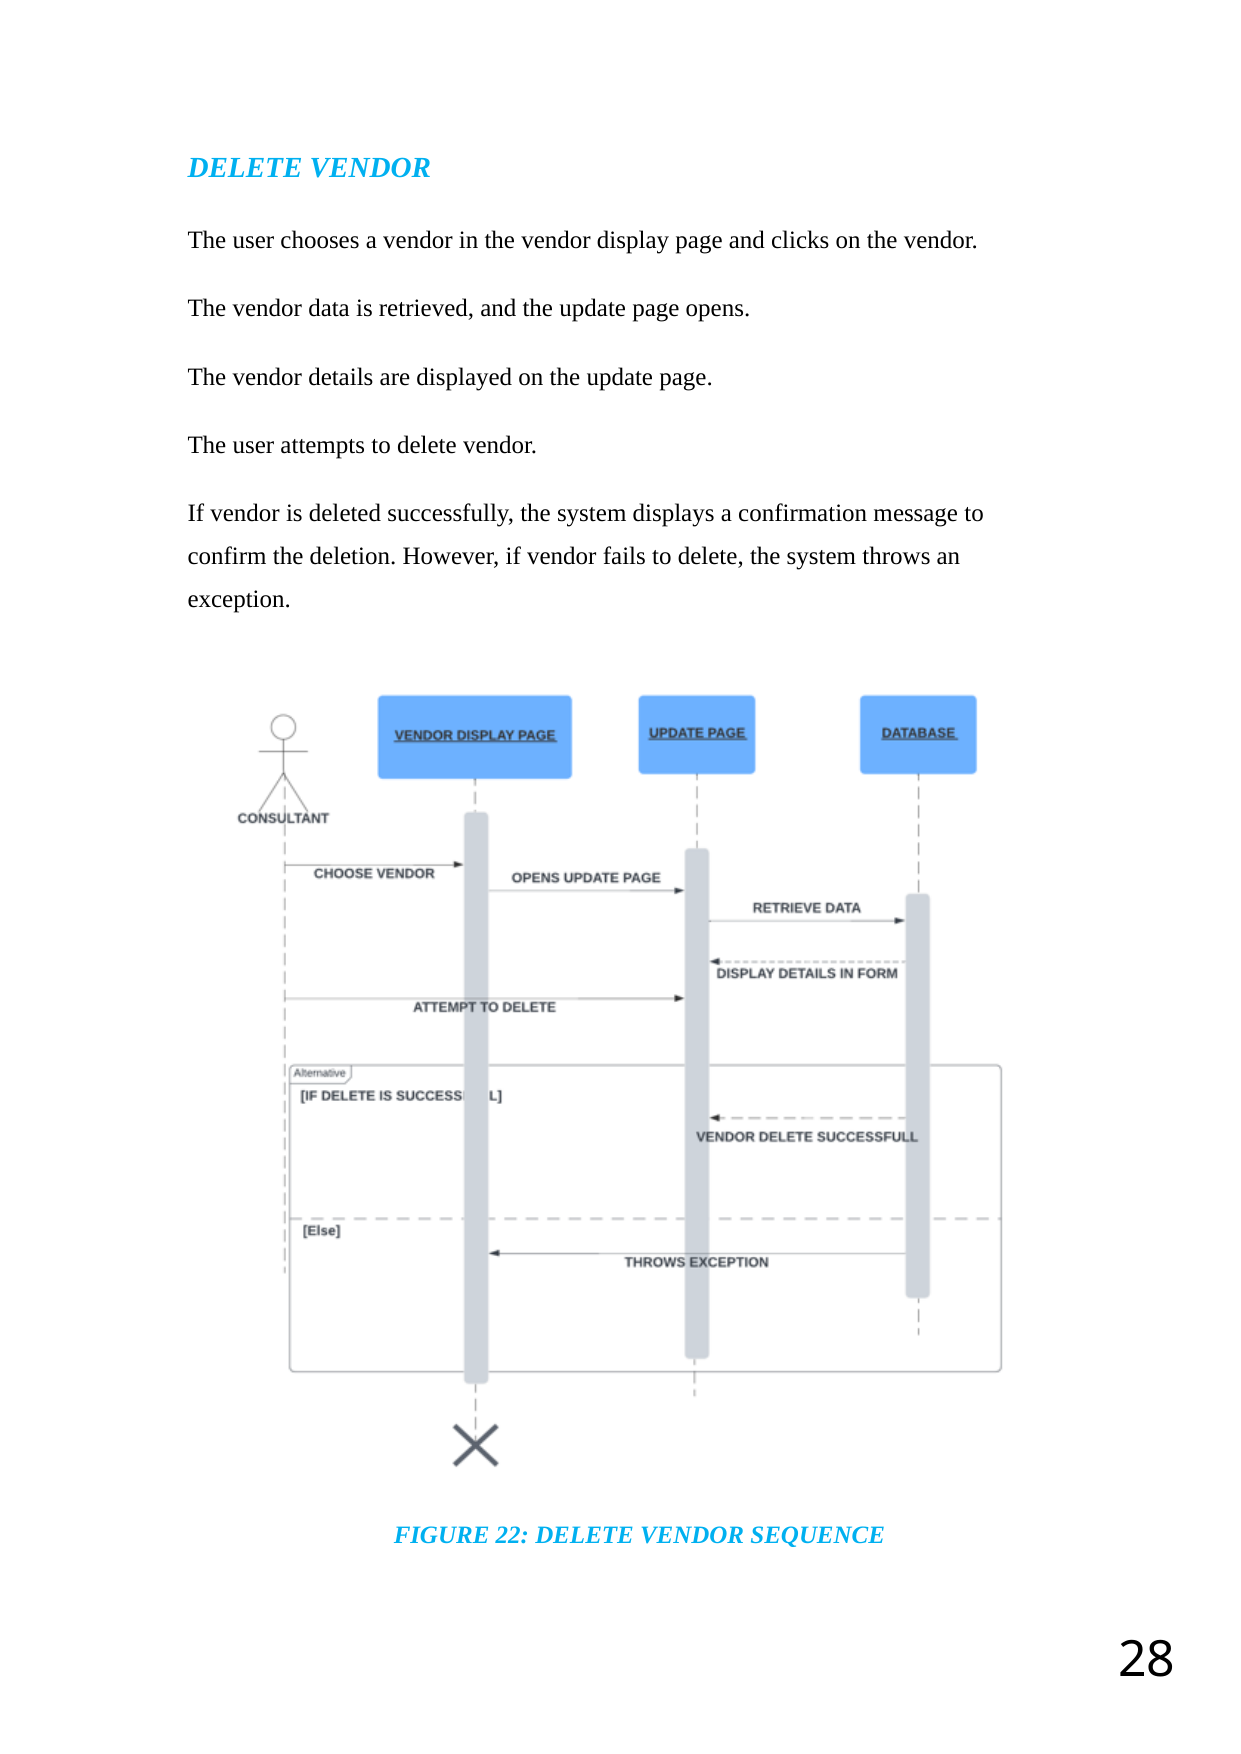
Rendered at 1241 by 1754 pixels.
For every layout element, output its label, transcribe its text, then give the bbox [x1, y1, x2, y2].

text The user attempts to delete vendor. [187, 430, 1053, 458]
text FIGURE 22: DELETE VENDOR SEQUENCE [187, 1507, 1053, 1549]
text The user chooses a vendor in the vendor display page and clicks on the vendor. [187, 225, 1053, 254]
text The vendor data is retrieved, and the update page opens. [187, 293, 1053, 322]
picture [187, 652, 1053, 1507]
text If vendor is deleted successfully, the system displays a confirmation message to confirm the deletion. However, if vendor fails to delete, the system throws an exception. [187, 498, 1053, 613]
text DELETE VENDOR [187, 150, 1053, 183]
text The vendor details are displayed on the update page. [187, 362, 1053, 390]
